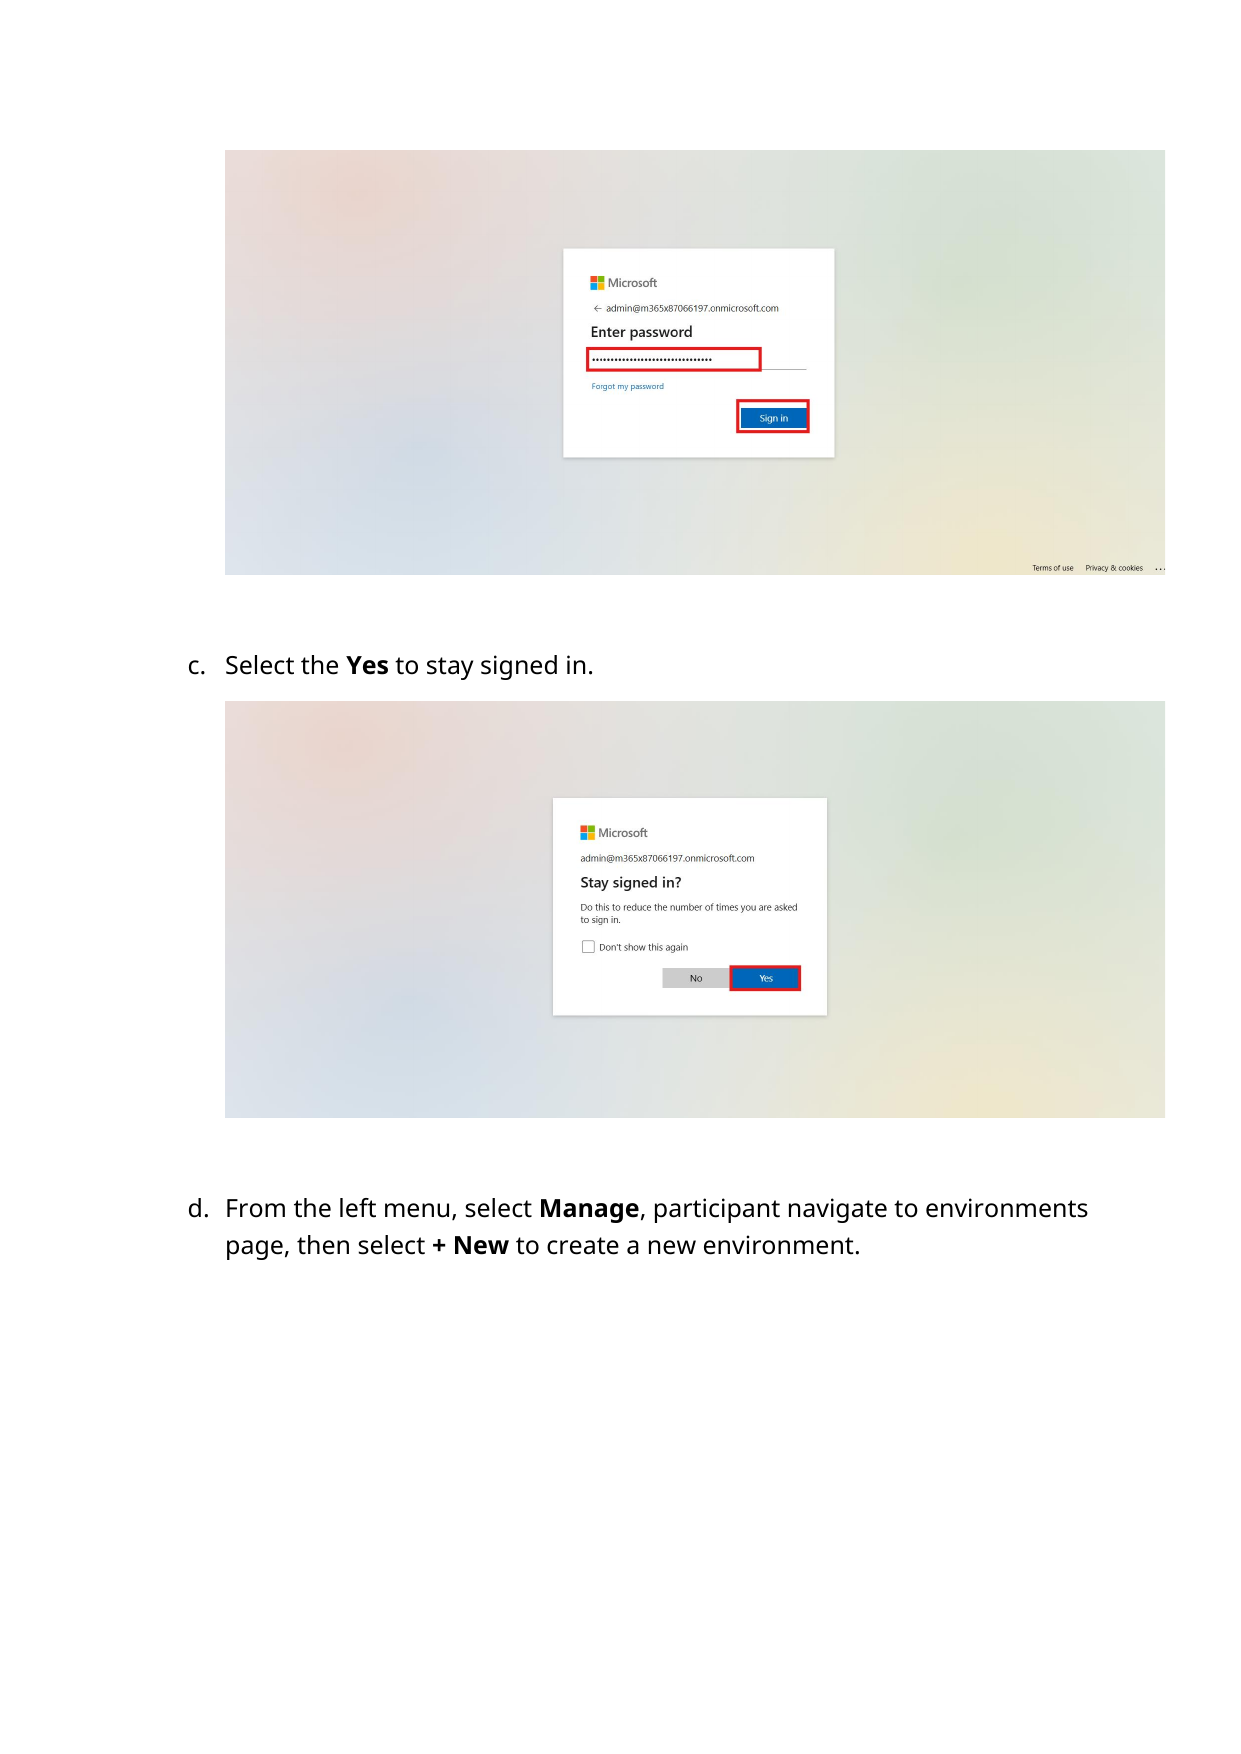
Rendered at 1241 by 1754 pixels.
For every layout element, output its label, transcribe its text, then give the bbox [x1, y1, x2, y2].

picture [225, 150, 1166, 575]
list Select the Yes to stay signed in. [187, 648, 1090, 682]
picture [225, 701, 1166, 1118]
list From the left menu, select Manage, participant navigate to environments page, then select + New to create a new environment. [187, 1191, 1090, 1262]
